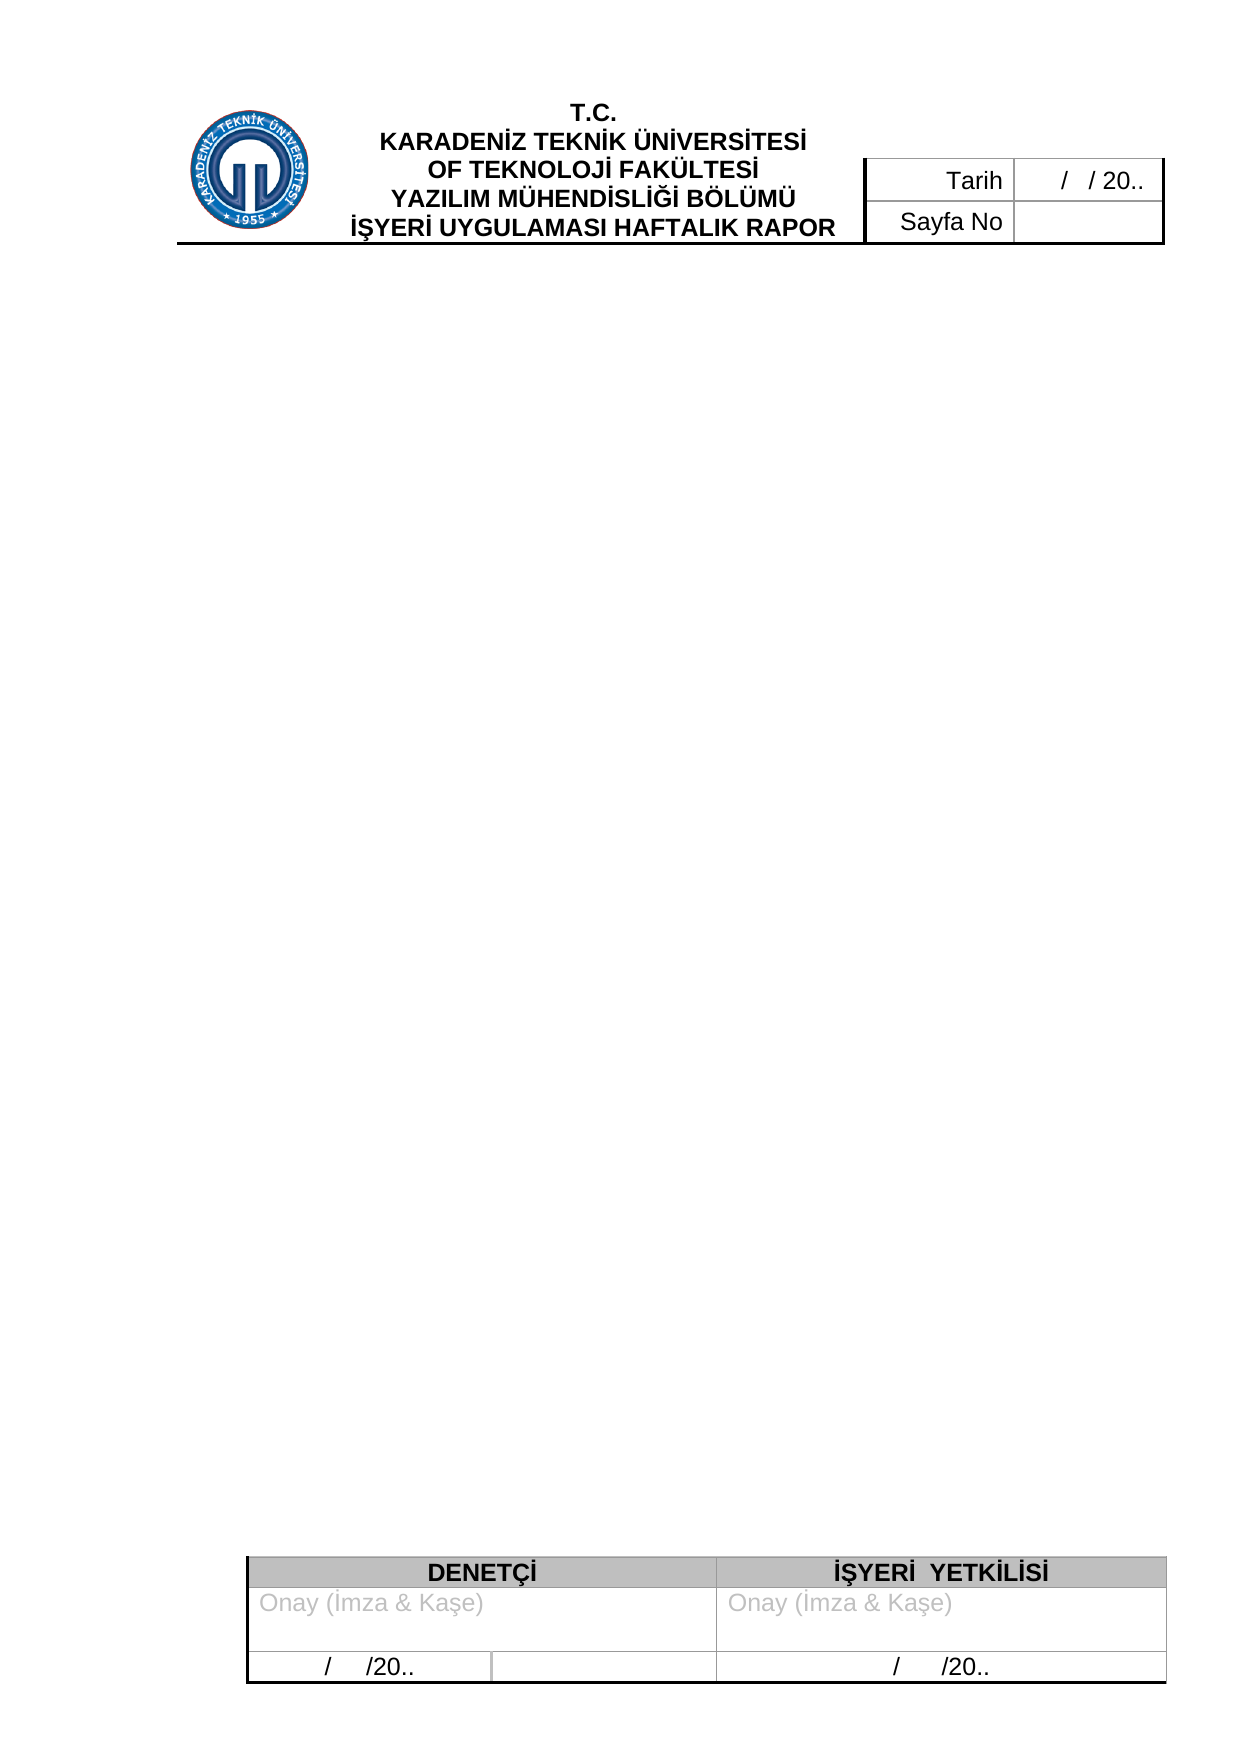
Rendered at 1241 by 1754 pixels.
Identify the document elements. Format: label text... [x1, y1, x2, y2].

picture [190, 110, 309, 229]
table_cell Sayfa No [867, 202, 1013, 242]
table_header İŞYERİ YETKİLİSİ [717, 1558, 1166, 1587]
table_cell / /20.. [249, 1652, 490, 1681]
table_cell / /20.. [717, 1652, 1166, 1681]
table_header T.C. KARADENİZ TEKNİK ÜNİVERSİTESİ OF TEKNOLOJİ FAKÜLTESİ YAZILIM MÜHENDİSLİĞİ BÖLÜMÜ İŞYERİ UYGULAMASI HAFTALIK RAPOR [322, 98, 865, 242]
table_cell Onay (İmza & Kaşe) [717, 1588, 1166, 1651]
table_cell Onay (İmza & Kaşe) [249, 1588, 716, 1651]
table_cell [493, 1652, 716, 1681]
table_cell [1015, 202, 1162, 242]
table_header DENETÇİ [249, 1558, 716, 1587]
table_cell / / 20.. [1015, 159, 1162, 200]
table_header [177, 98, 322, 242]
table_cell Tarih [867, 159, 1013, 200]
